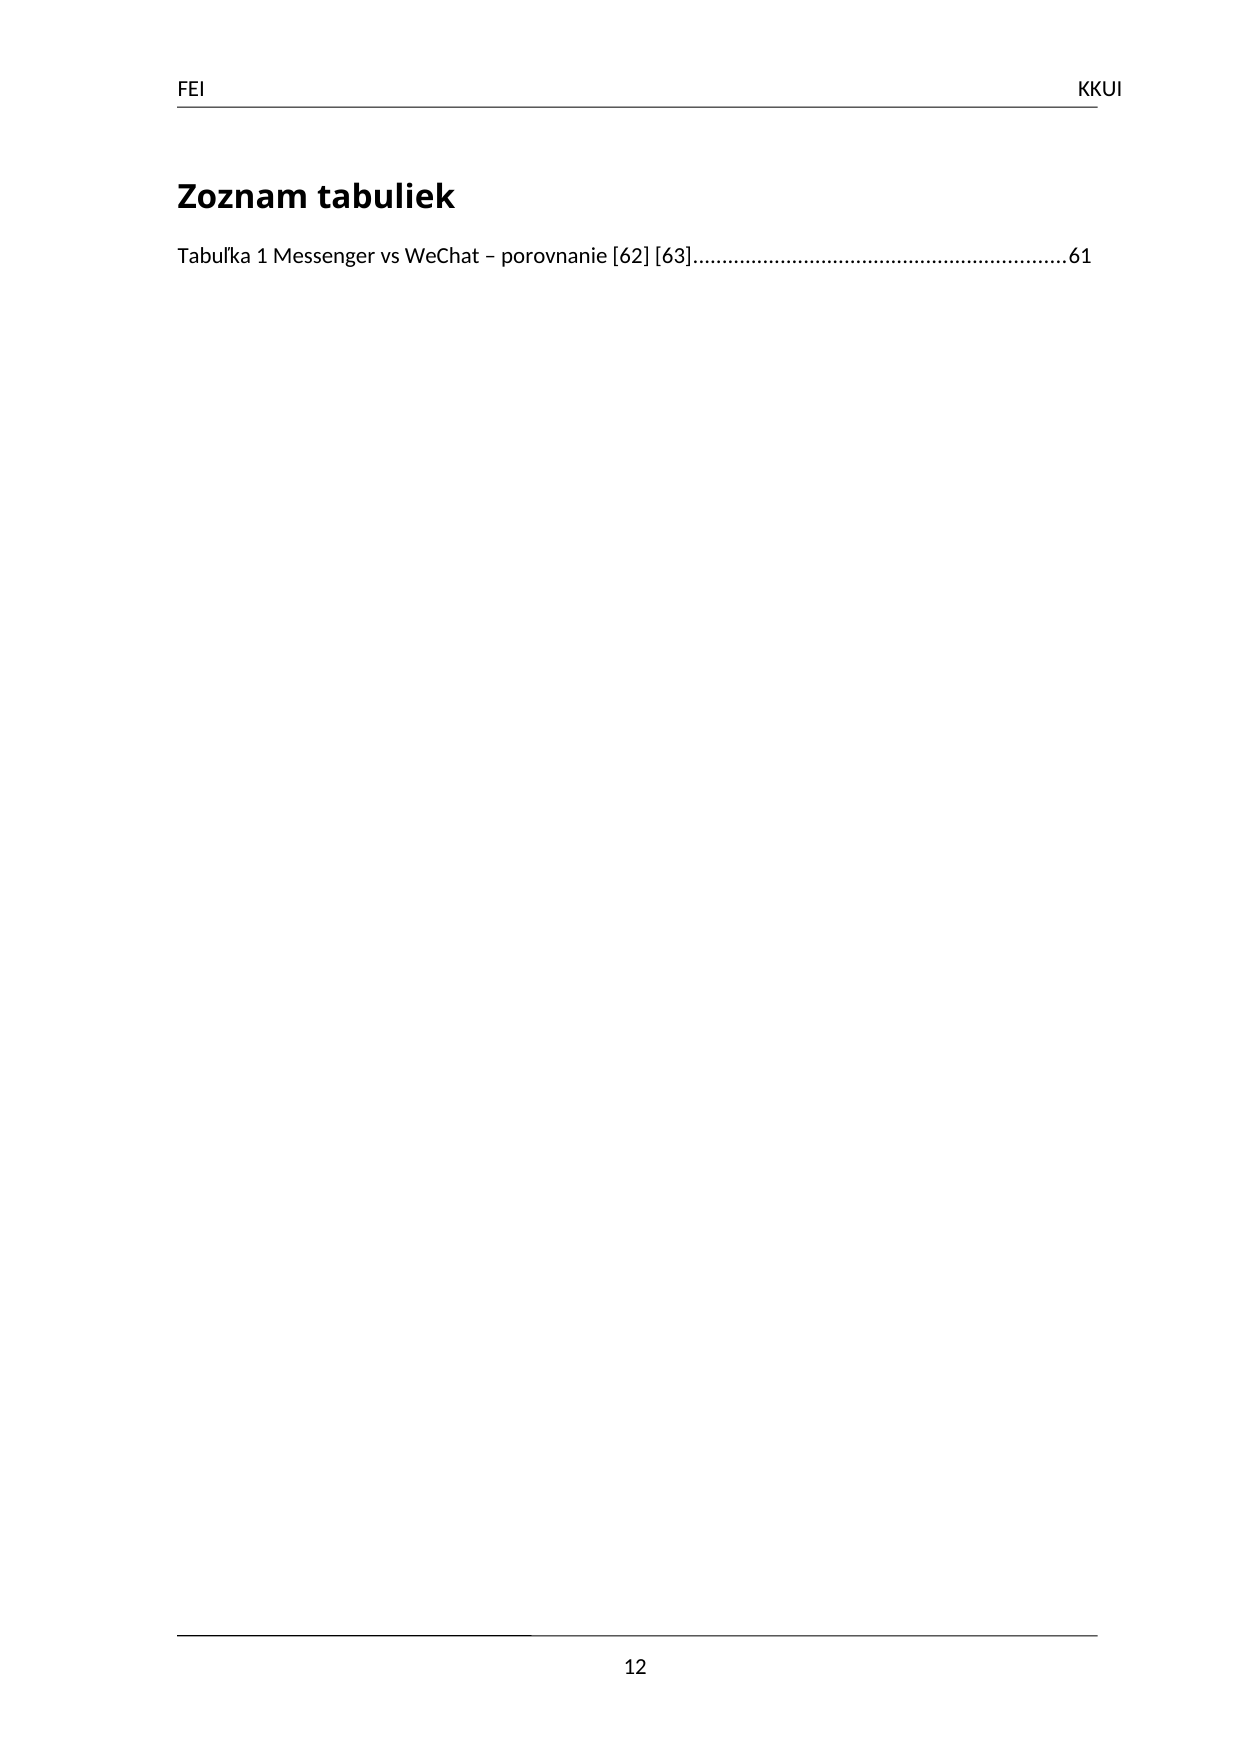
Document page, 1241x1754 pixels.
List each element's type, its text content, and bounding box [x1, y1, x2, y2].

list Zoznam tabuliek [177, 173, 1092, 218]
text Tabuľka 1 Messenger vs WeChat – porovnanie [62] [63] 61 [177, 241, 1092, 269]
